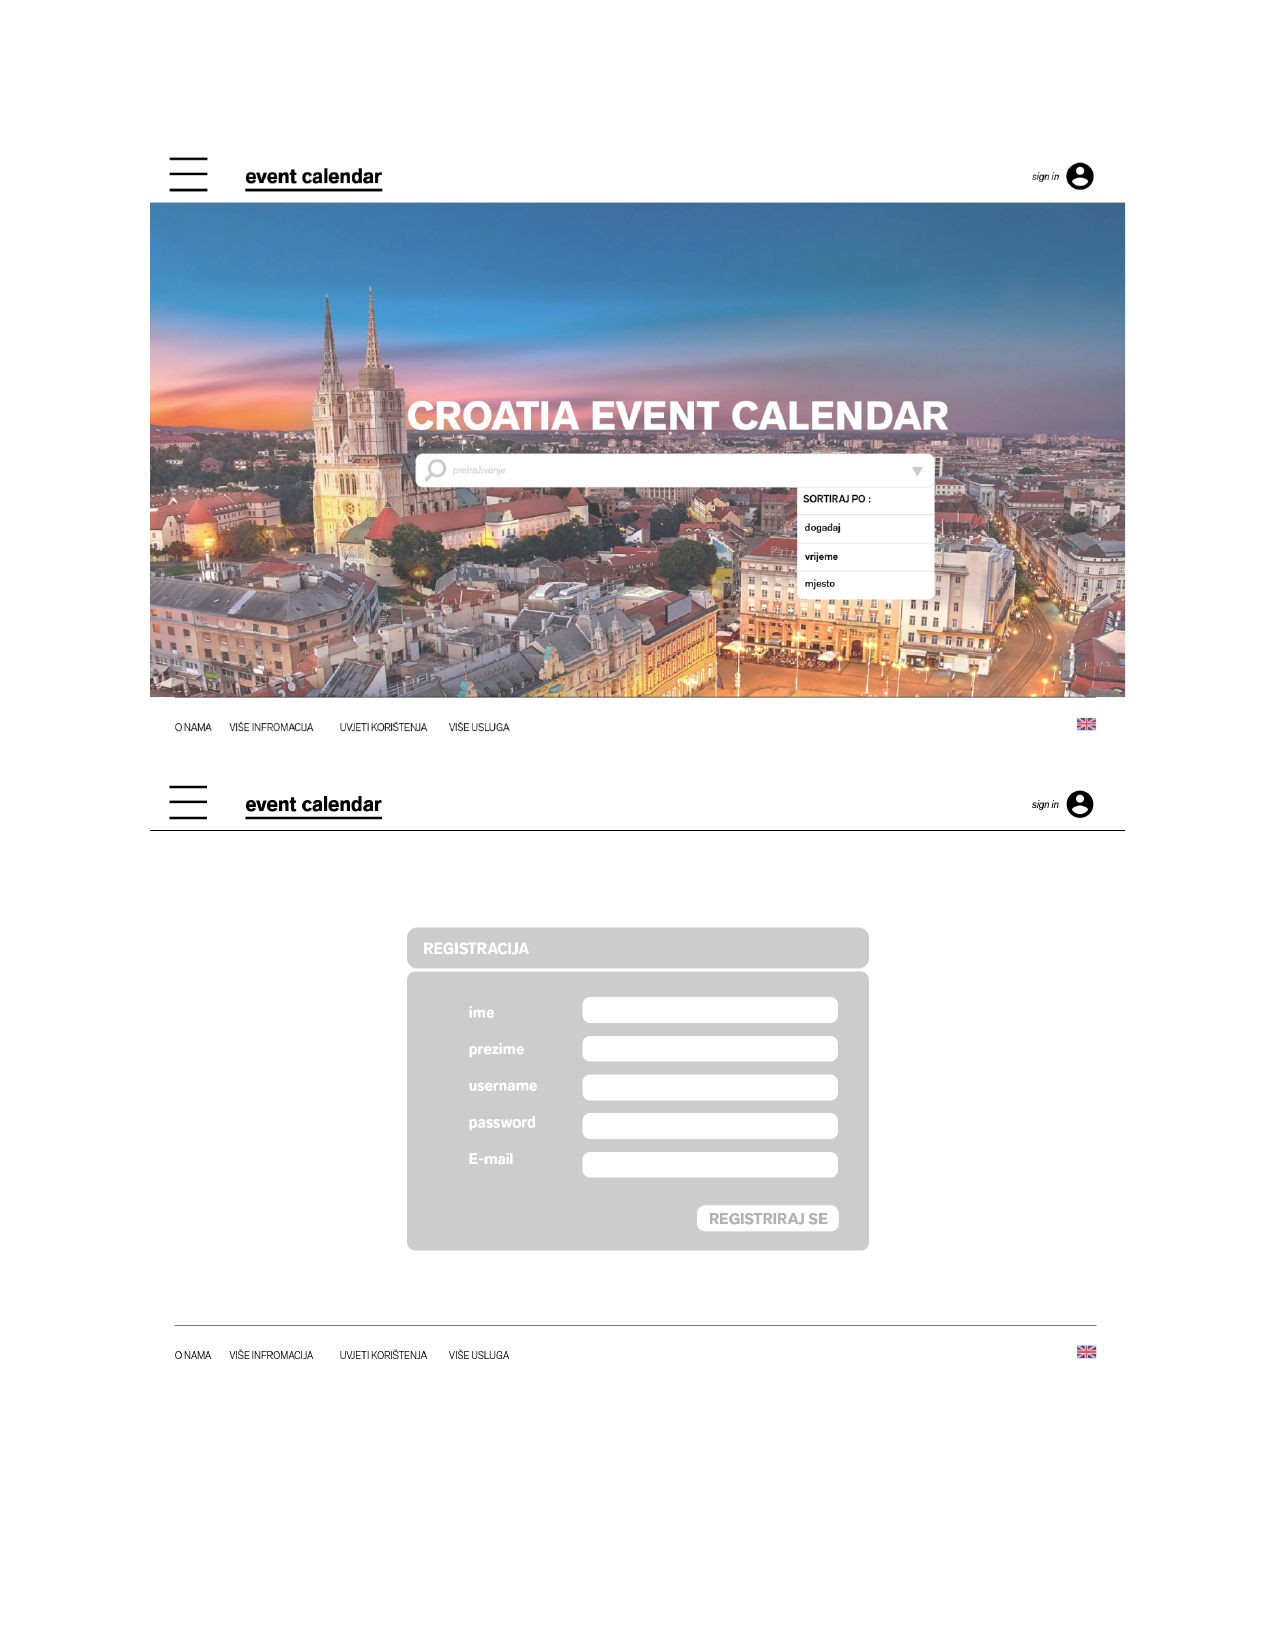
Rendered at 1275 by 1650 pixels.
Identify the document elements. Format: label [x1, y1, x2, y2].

picture [150, 777, 1125, 1381]
picture [150, 150, 1125, 753]
